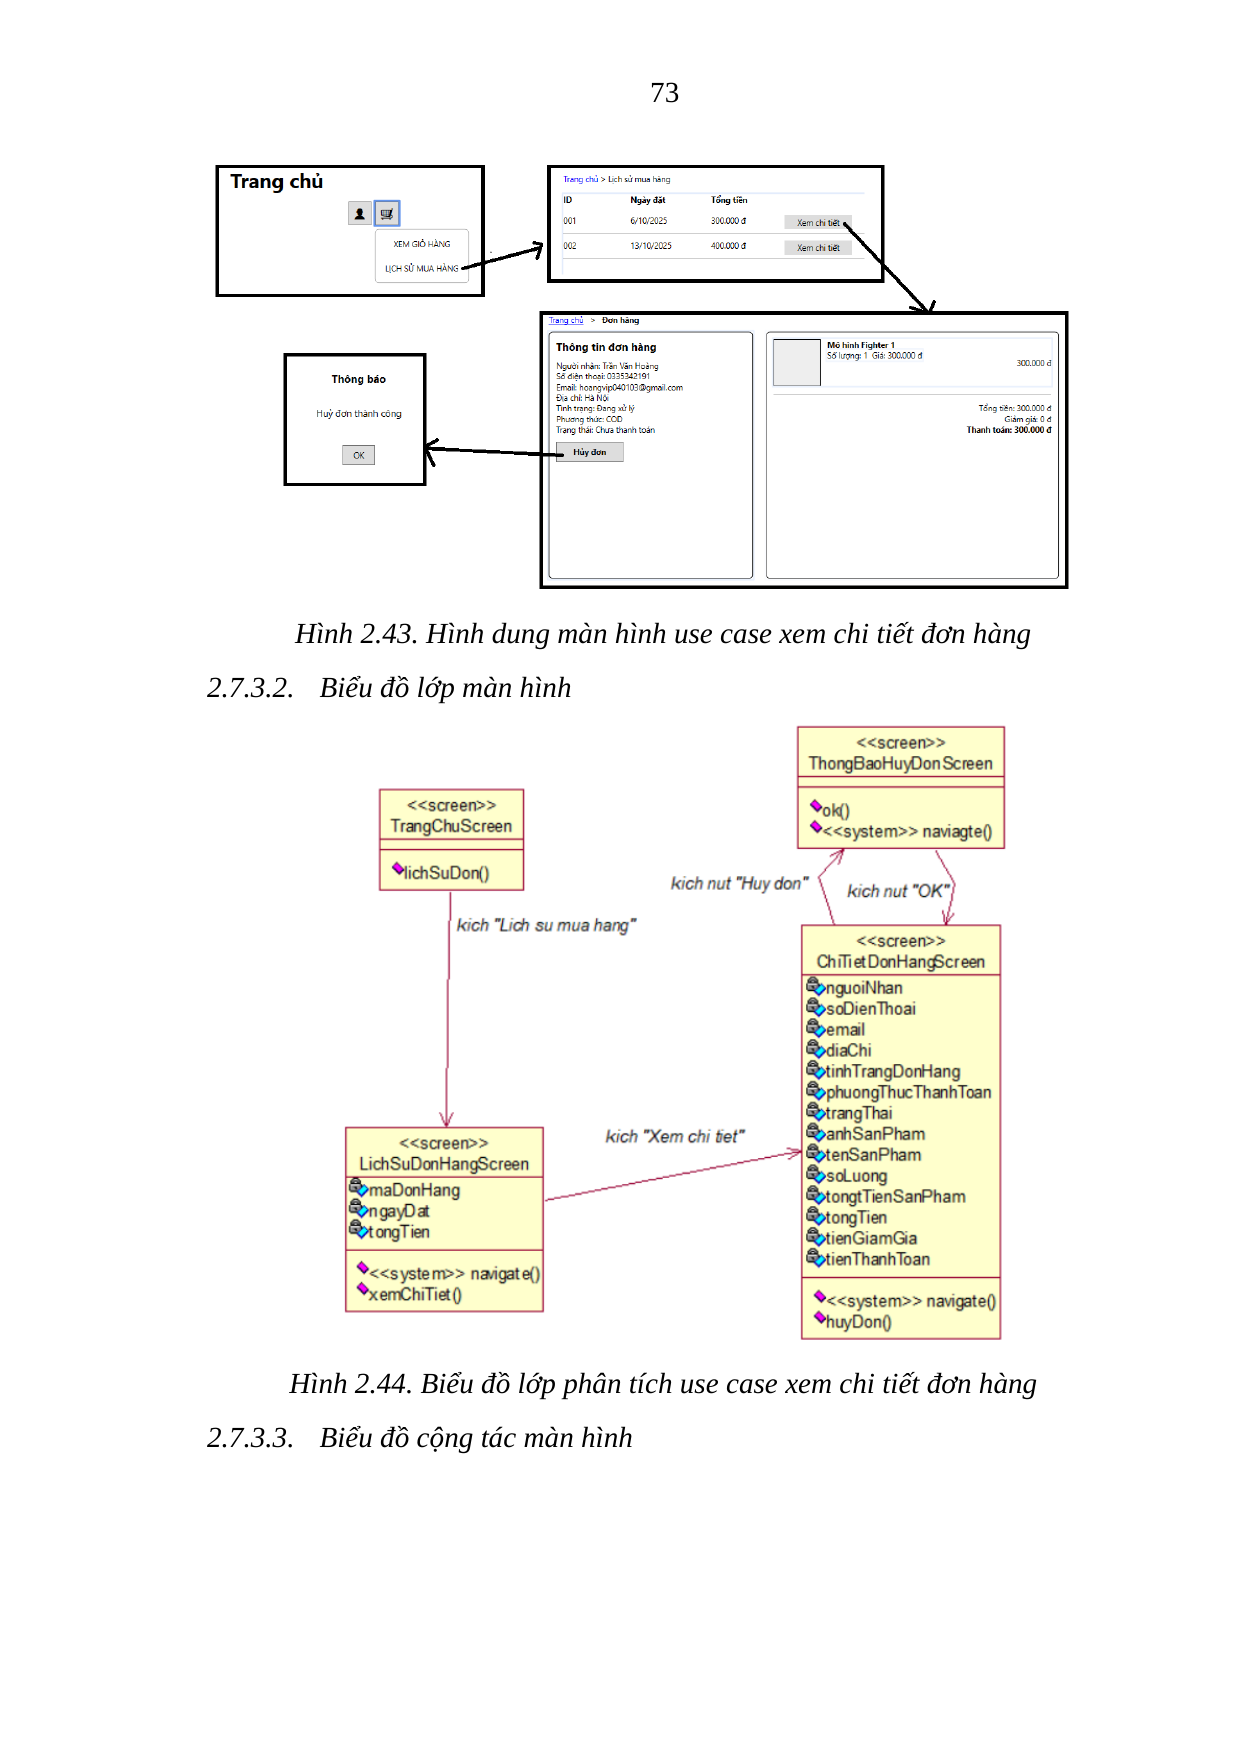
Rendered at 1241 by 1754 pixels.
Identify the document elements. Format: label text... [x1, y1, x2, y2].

text Hình 2.44. Biểu đồ lớp phân tích use case xem chi tiết đơn hàng [207, 1366, 1122, 1399]
picture [317, 706, 1012, 1347]
picture [206, 147, 1123, 597]
list Biểu đồ cộng tác màn hình [207, 1420, 1122, 1454]
text Hình 2.43. Hình dung màn hình use case xem chi tiết đơn hàng [207, 616, 1122, 649]
list Biểu đồ lớp màn hình [207, 670, 1122, 704]
